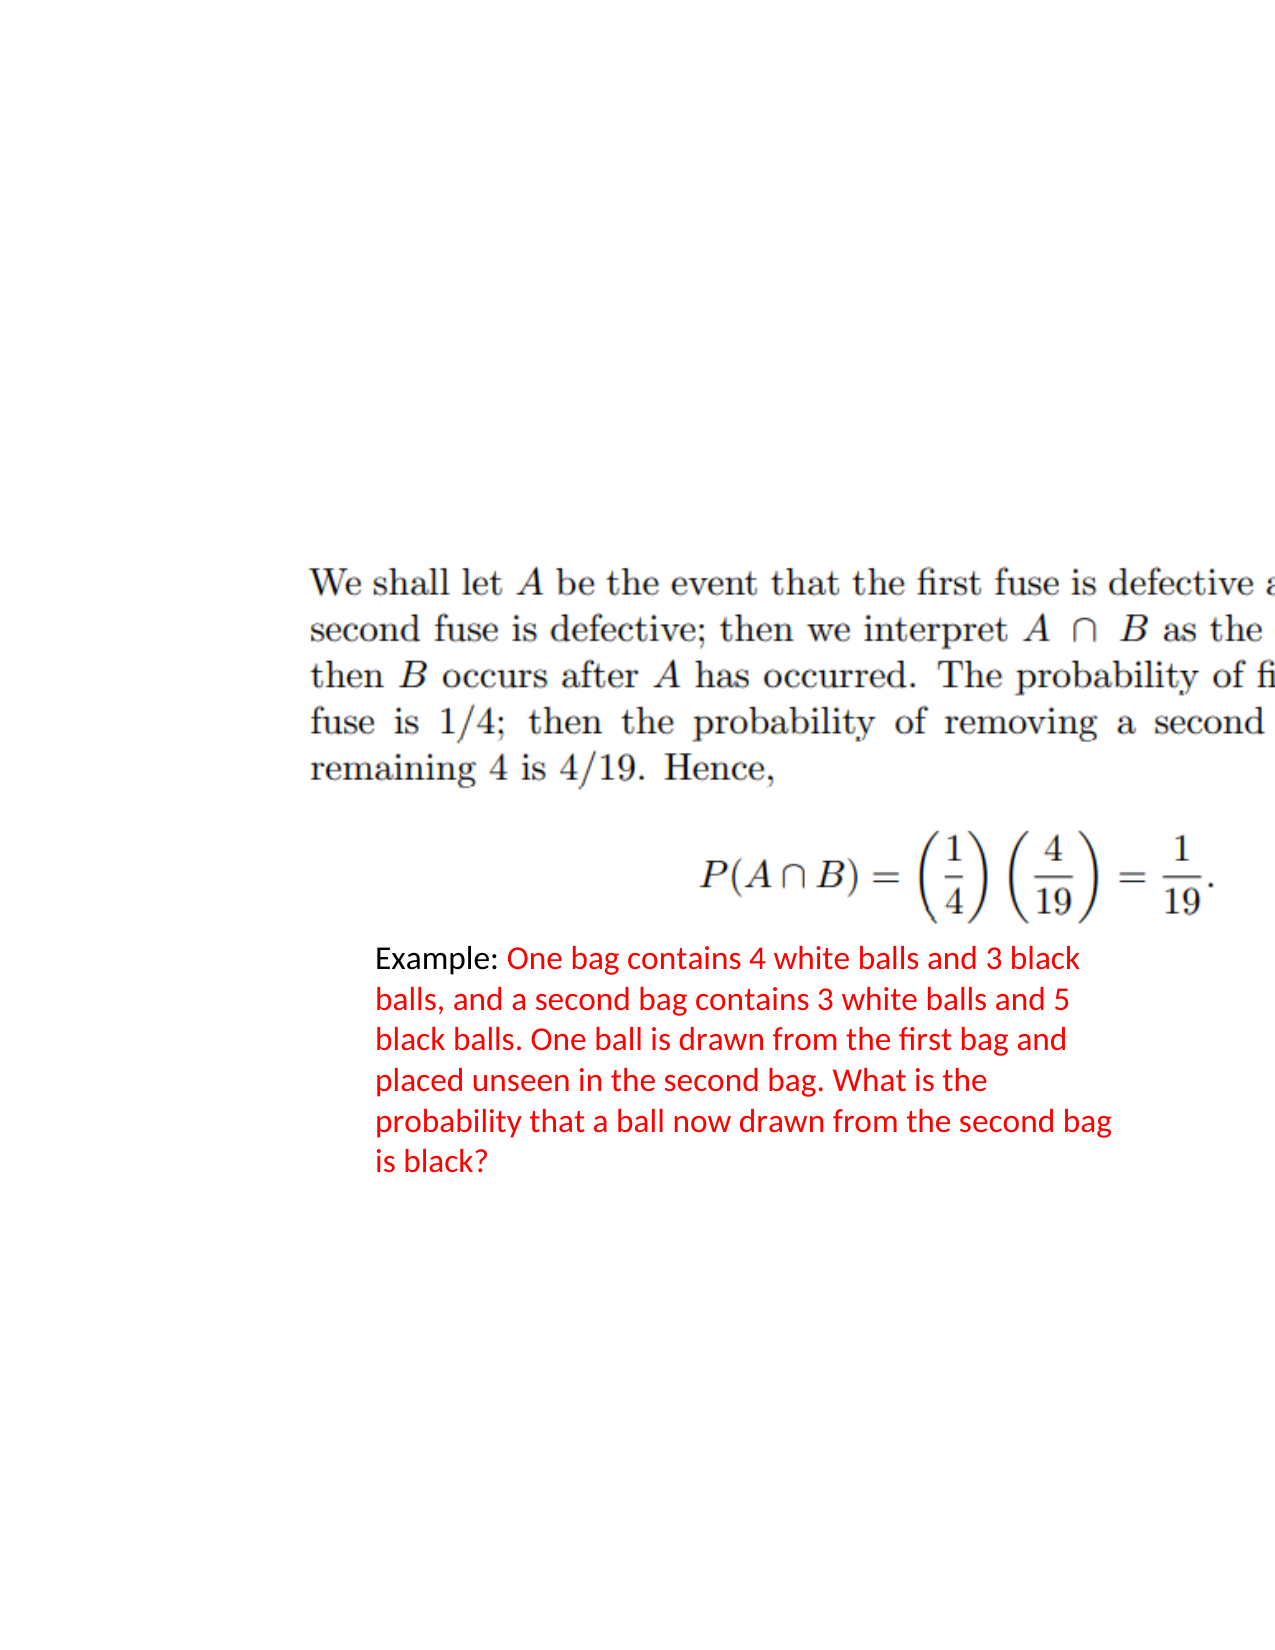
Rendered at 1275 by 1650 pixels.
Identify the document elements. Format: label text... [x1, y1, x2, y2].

picture [300, 557, 1275, 937]
text Example: One bag contains 4 white balls and 3 black balls, and a second bag contains 3 white balls and 5 black balls. One ball is drawn from the first bag and placed unseen in the second bag. What is the probability that a ball now drawn from the second bag is black? [375, 937, 1125, 1181]
